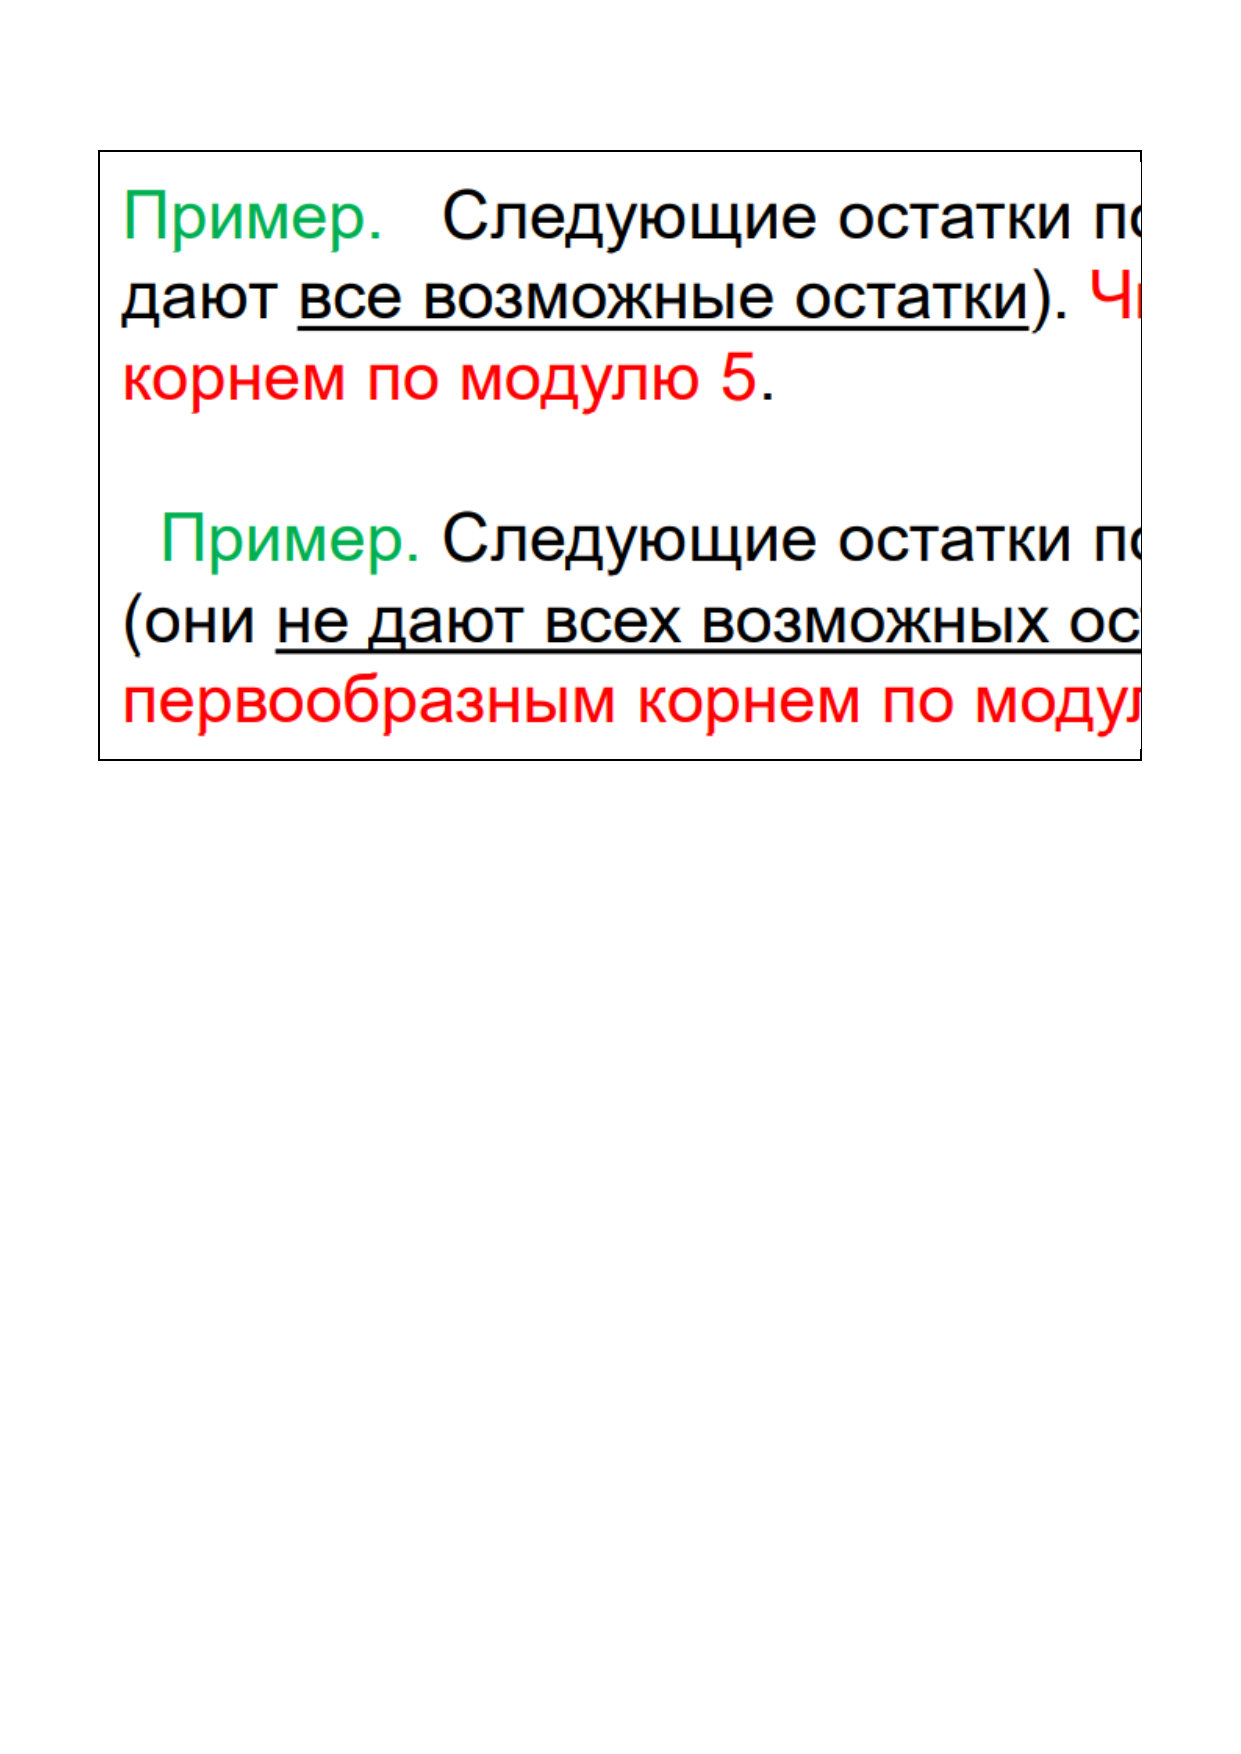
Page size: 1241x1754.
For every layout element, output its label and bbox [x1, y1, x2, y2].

table_header [100, 152, 1140, 759]
picture [109, 162, 1141, 749]
